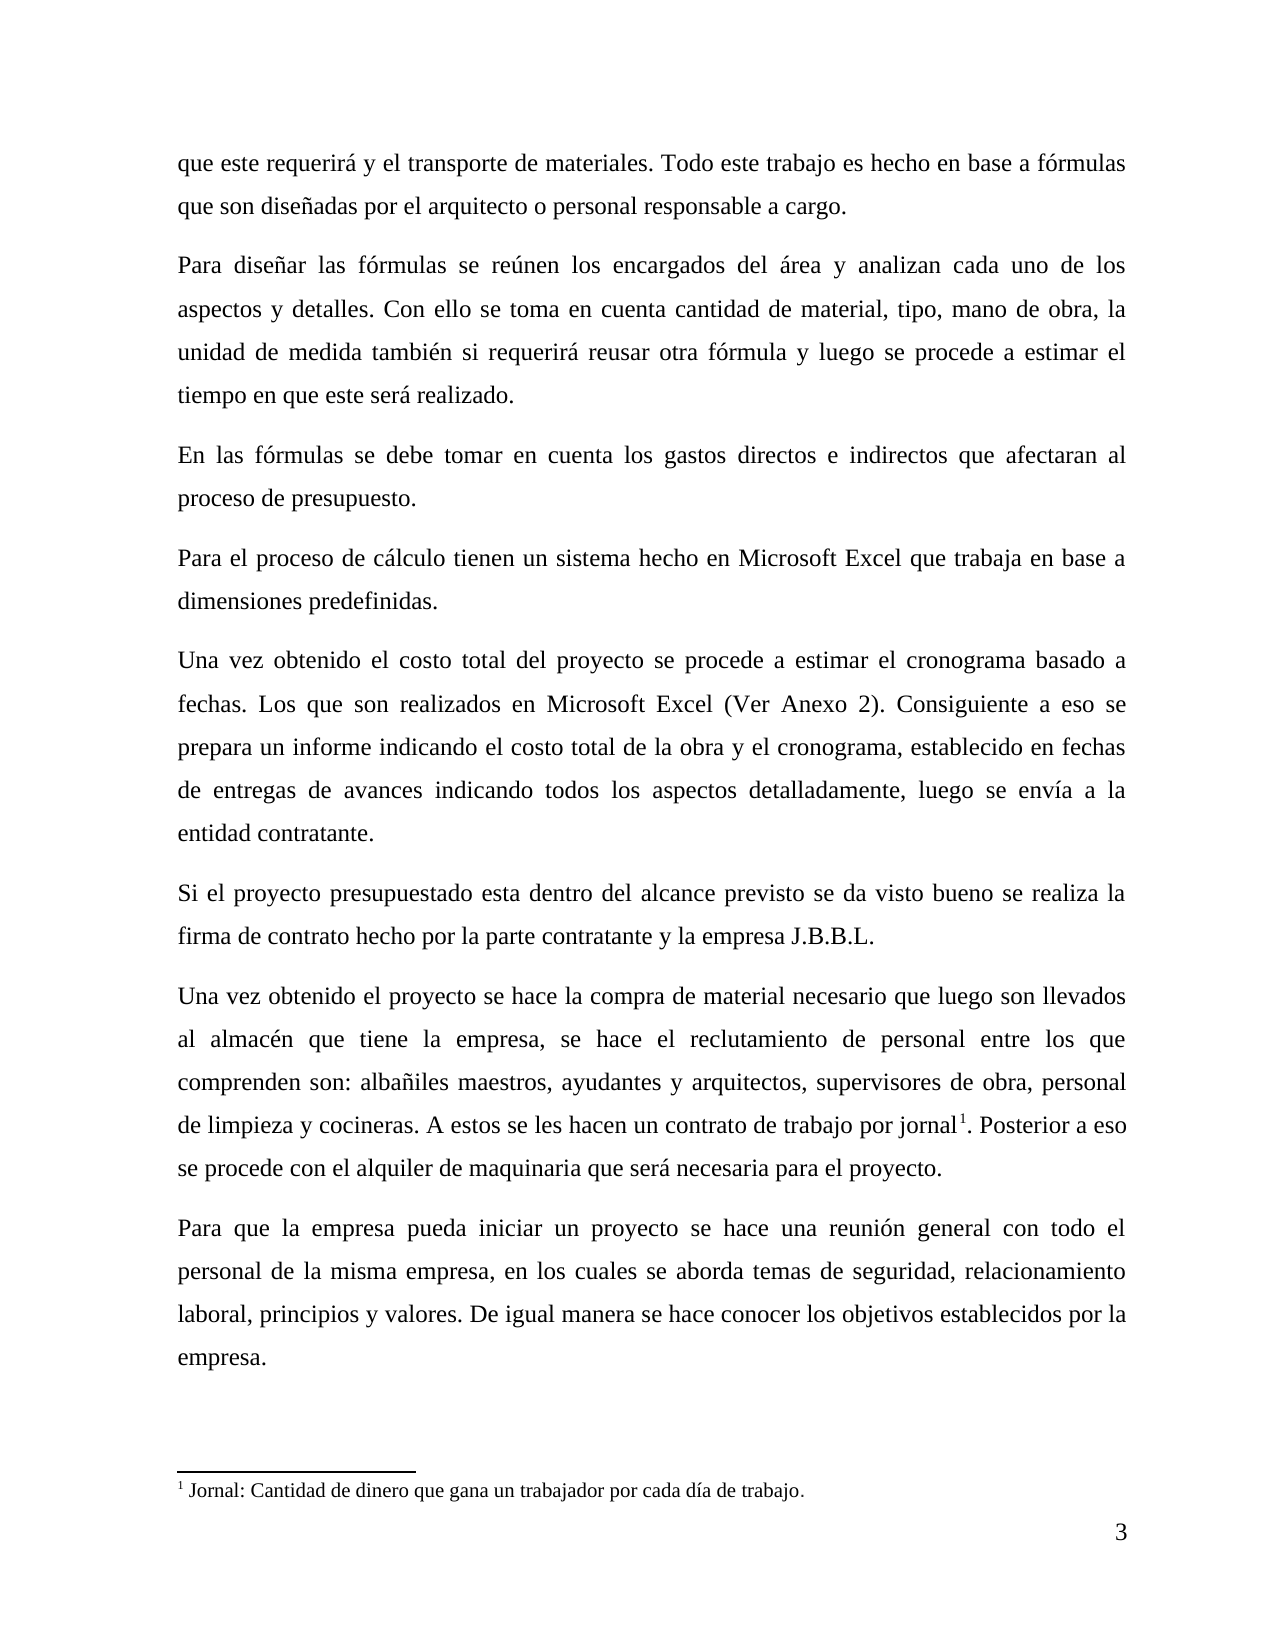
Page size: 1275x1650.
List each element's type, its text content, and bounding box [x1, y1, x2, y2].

text Si el proyecto presupuestado esta dentro del alcance previsto se da visto bueno se realiza la firma de contrato hecho por la parte contratante y la empresa J.B.B.L. [177, 878, 1127, 950]
text Para diseñar las fórmulas se reúnen los encargados del área y analizan cada uno de los aspectos y detalles. Con ello se toma en cuenta cantidad de material, tipo, mano de obra, la unidad de medida también si requerirá reusar otra fórmula y luego se procede a estimar el tiempo en que este será realizado. [177, 251, 1127, 409]
text Una vez obtenido el proyecto se hace la compra de material necesario que luego son llevados al almacén que tiene la empresa, se hace el reclutamiento de personal entre los que comprenden son: albañiles maestros, ayudantes y arquitectos, supervisores de obra, personal de limpieza y cocineras. A estos se les hacen un contrato de trabajo por jornal. Posterior a eso se procede con el alquiler de maquinaria que será necesaria para el proyecto. [177, 981, 1127, 1182]
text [177, 148, 1127, 219]
text Una vez obtenido el costo total del proyecto se procede a estimar el cronograma basado a fechas. Los que son realizados en Microsoft Excel (Ver Anexo 2). Consiguiente a eso se prepara un informe indicando el costo total de la obra y el cronograma, establecido en fechas de entregas de avances indicando todos los aspectos detalladamente, luego se envía a la entidad contratante. [177, 646, 1127, 847]
text Para el proceso de cálculo tienen un sistema hecho en Microsoft Excel que trabaja en base a dimensiones predefinidas. [177, 543, 1127, 614]
text En las fórmulas se debe tomar en cuenta los gastos directos e indirectos que afectaran al proceso de presupuesto. [177, 440, 1127, 512]
text Para que la empresa pueda iniciar un proyecto se hace una reunión general con todo el personal de la misma empresa, en los cuales se aborda temas de seguridad, relacionamiento laboral, principios y valores. De igual manera se hace conocer los objetivos establecidos por la empresa. [177, 1213, 1127, 1371]
